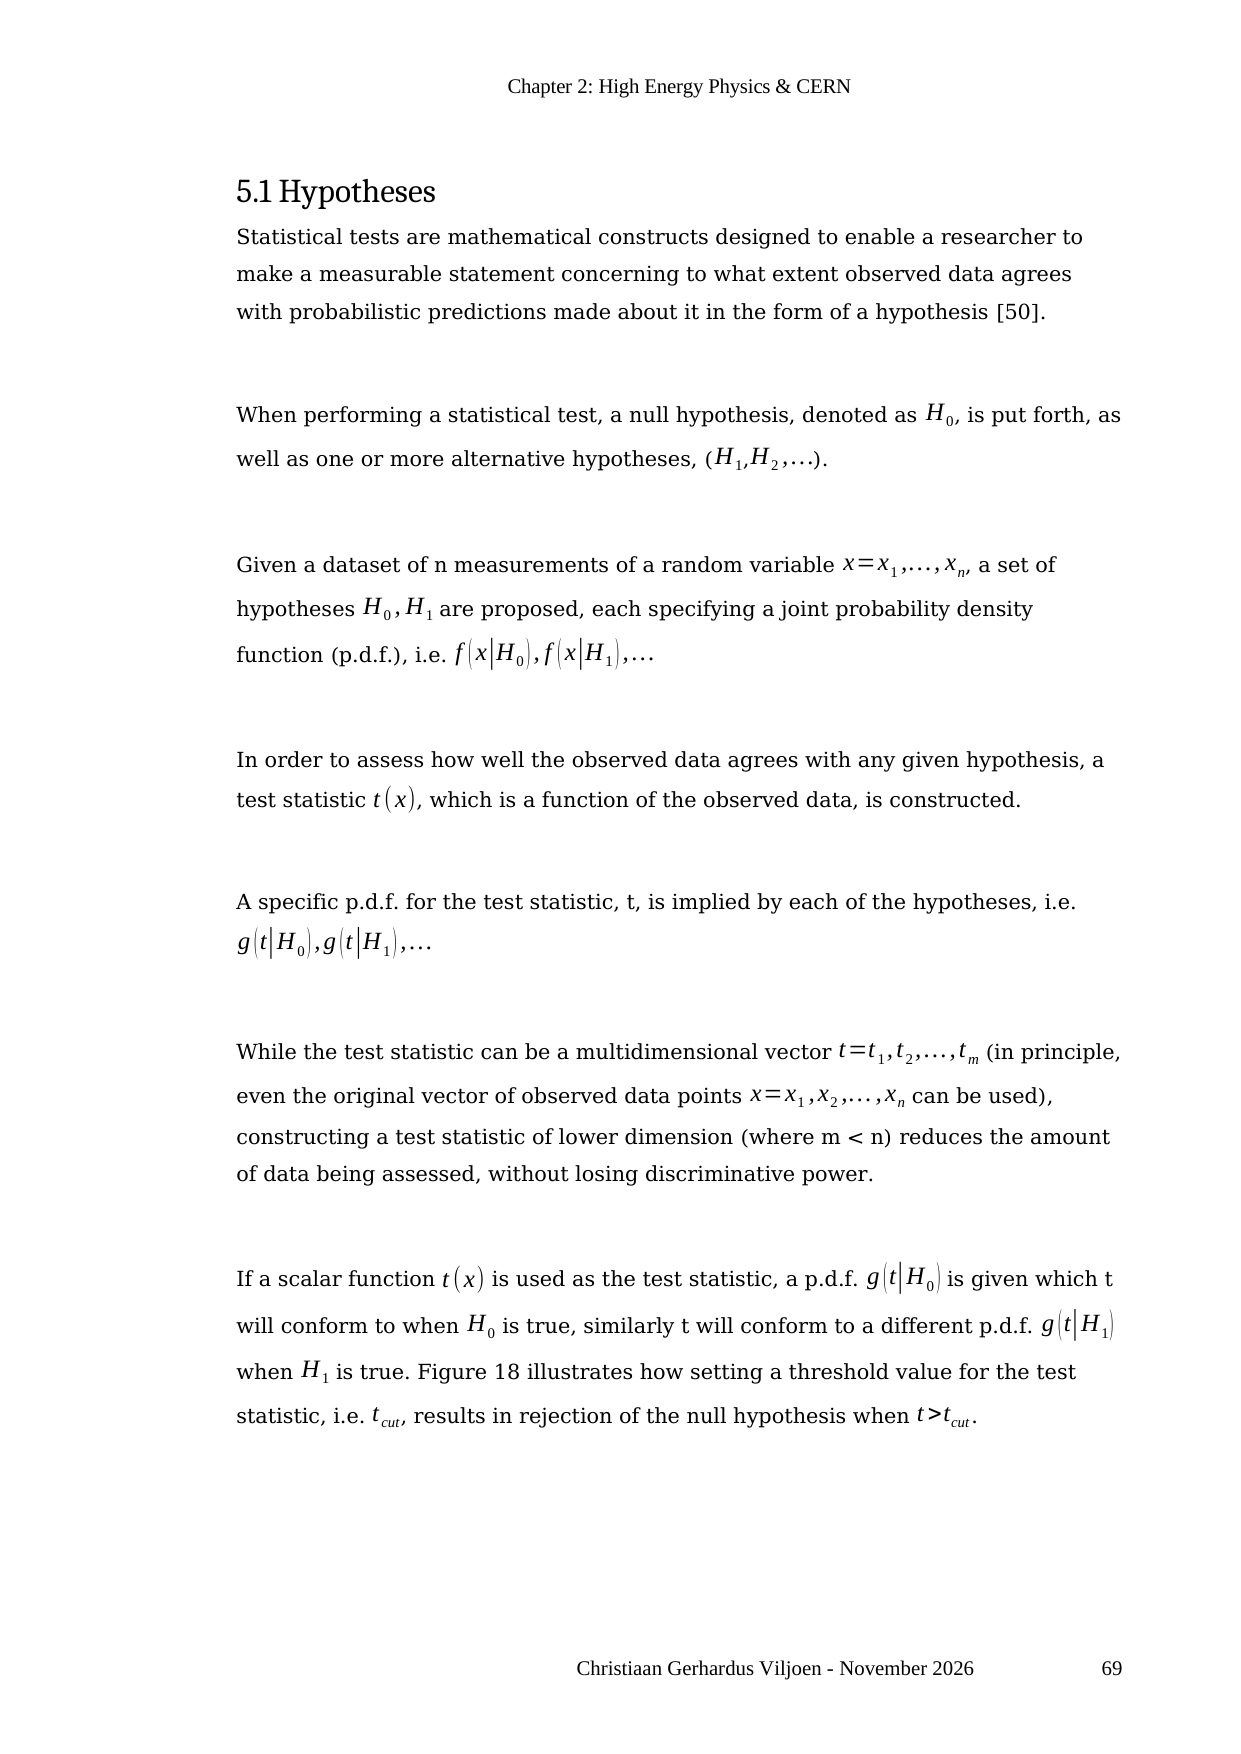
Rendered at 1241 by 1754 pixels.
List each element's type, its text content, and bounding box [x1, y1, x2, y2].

text While the test statistic can be a multidimensional vector (in principle, even the original vector of observed data points can be used), constructing a test statistic of lower dimension (where m < n) reduces the amount of data being assessed, without losing discriminative power. [236, 1036, 1122, 1186]
text In order to assess how well the observed data agrees with any given hypothesis, a test statistic , which is a function of the observed data, is constructed. [236, 746, 1122, 814]
subtitle Hypotheses [236, 173, 1122, 211]
text Given a dataset of n measurements of a random variable , a set of hypotheses are proposed, each specifying a joint probability density function (p.d.f.), i.e. [236, 549, 1122, 671]
text A specific p.d.f. for the test statistic, t, is implied by each of the hypotheses, i.e. [236, 889, 1122, 961]
text When performing a statistical test, a null hypothesis, denoted as , is put forth, as well as one or more alternative hypotheses, (,). [236, 399, 1122, 474]
text Statistical tests are mathematical constructs designed to enable a researcher to make a measurable statement concerning to what extent observed data agrees with probabilistic predictions made about it in the form of a hypothesis . [236, 224, 1122, 324]
